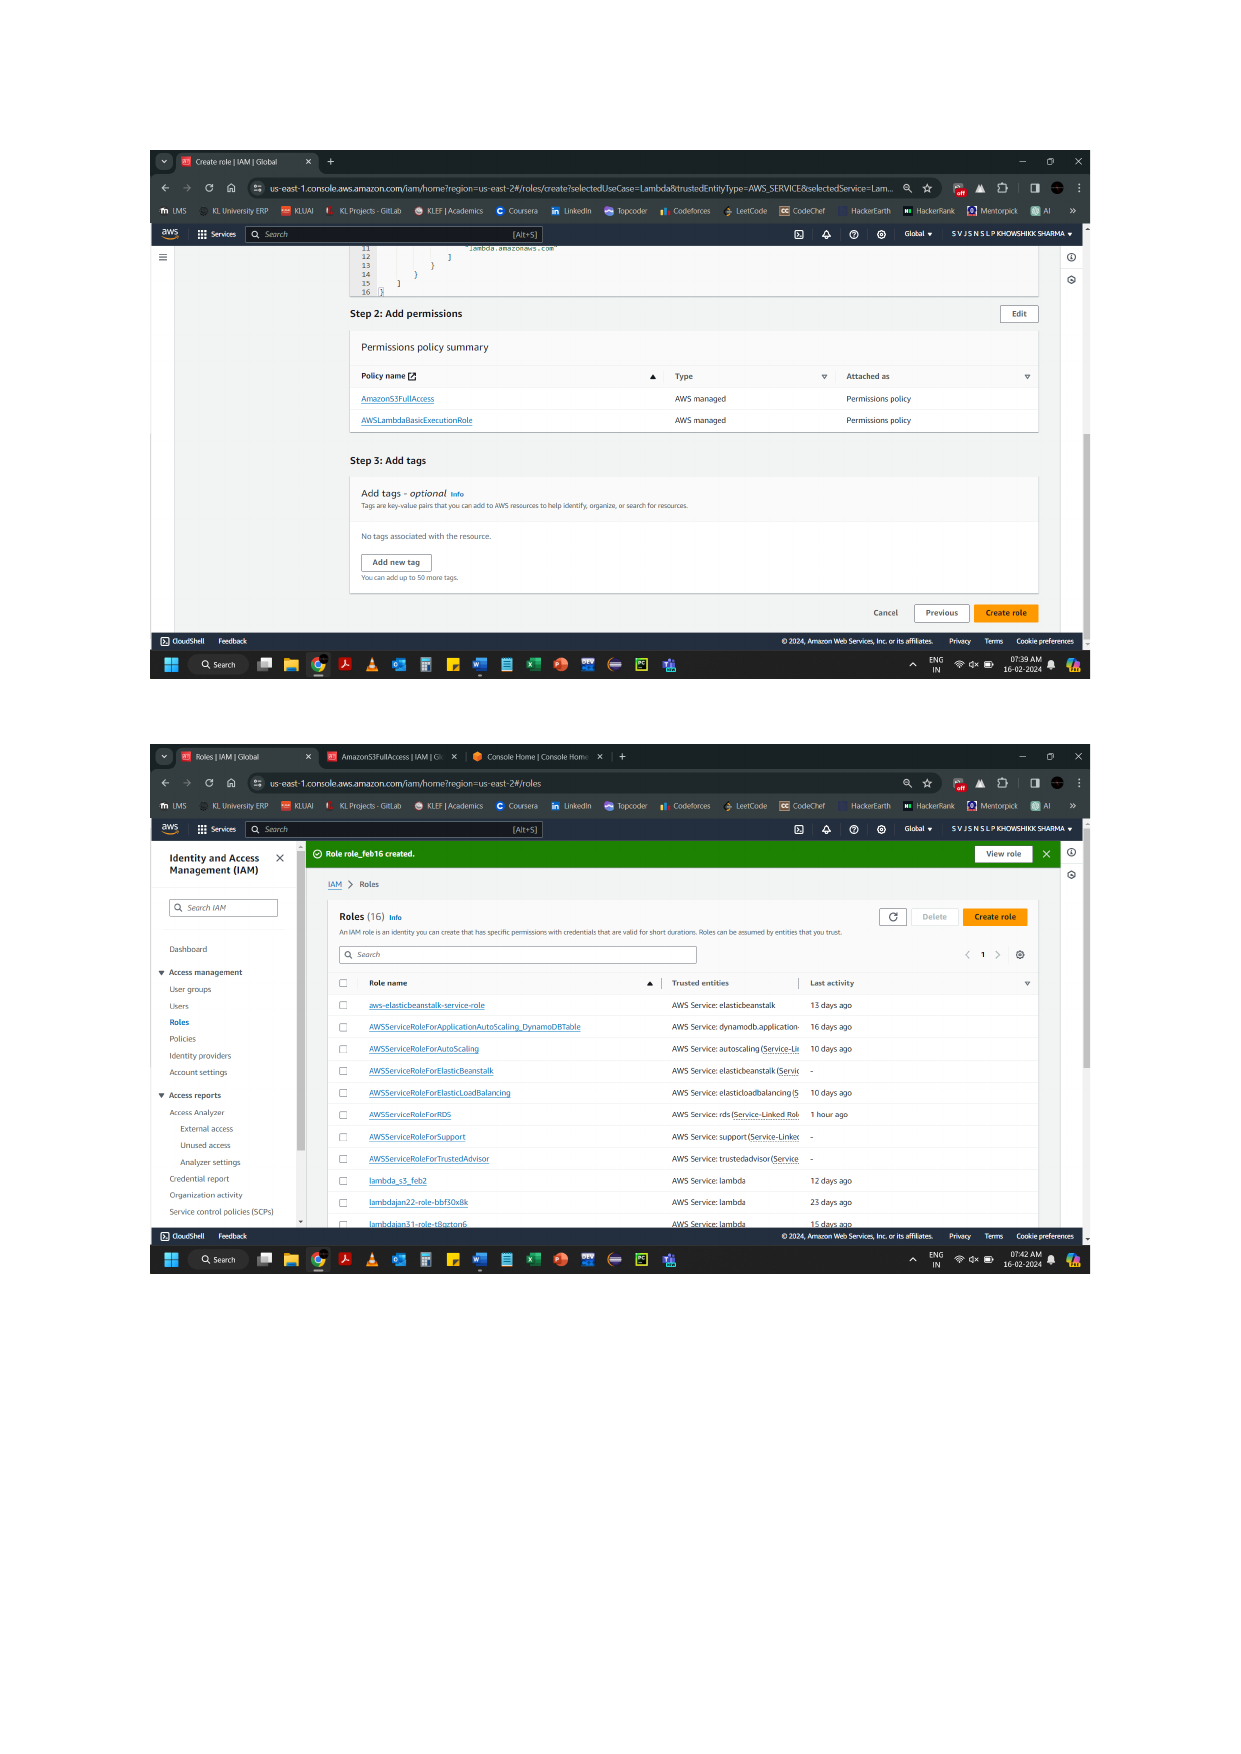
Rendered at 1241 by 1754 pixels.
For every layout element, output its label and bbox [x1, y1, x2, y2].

picture [150, 744, 1091, 1274]
picture [150, 150, 1091, 679]
